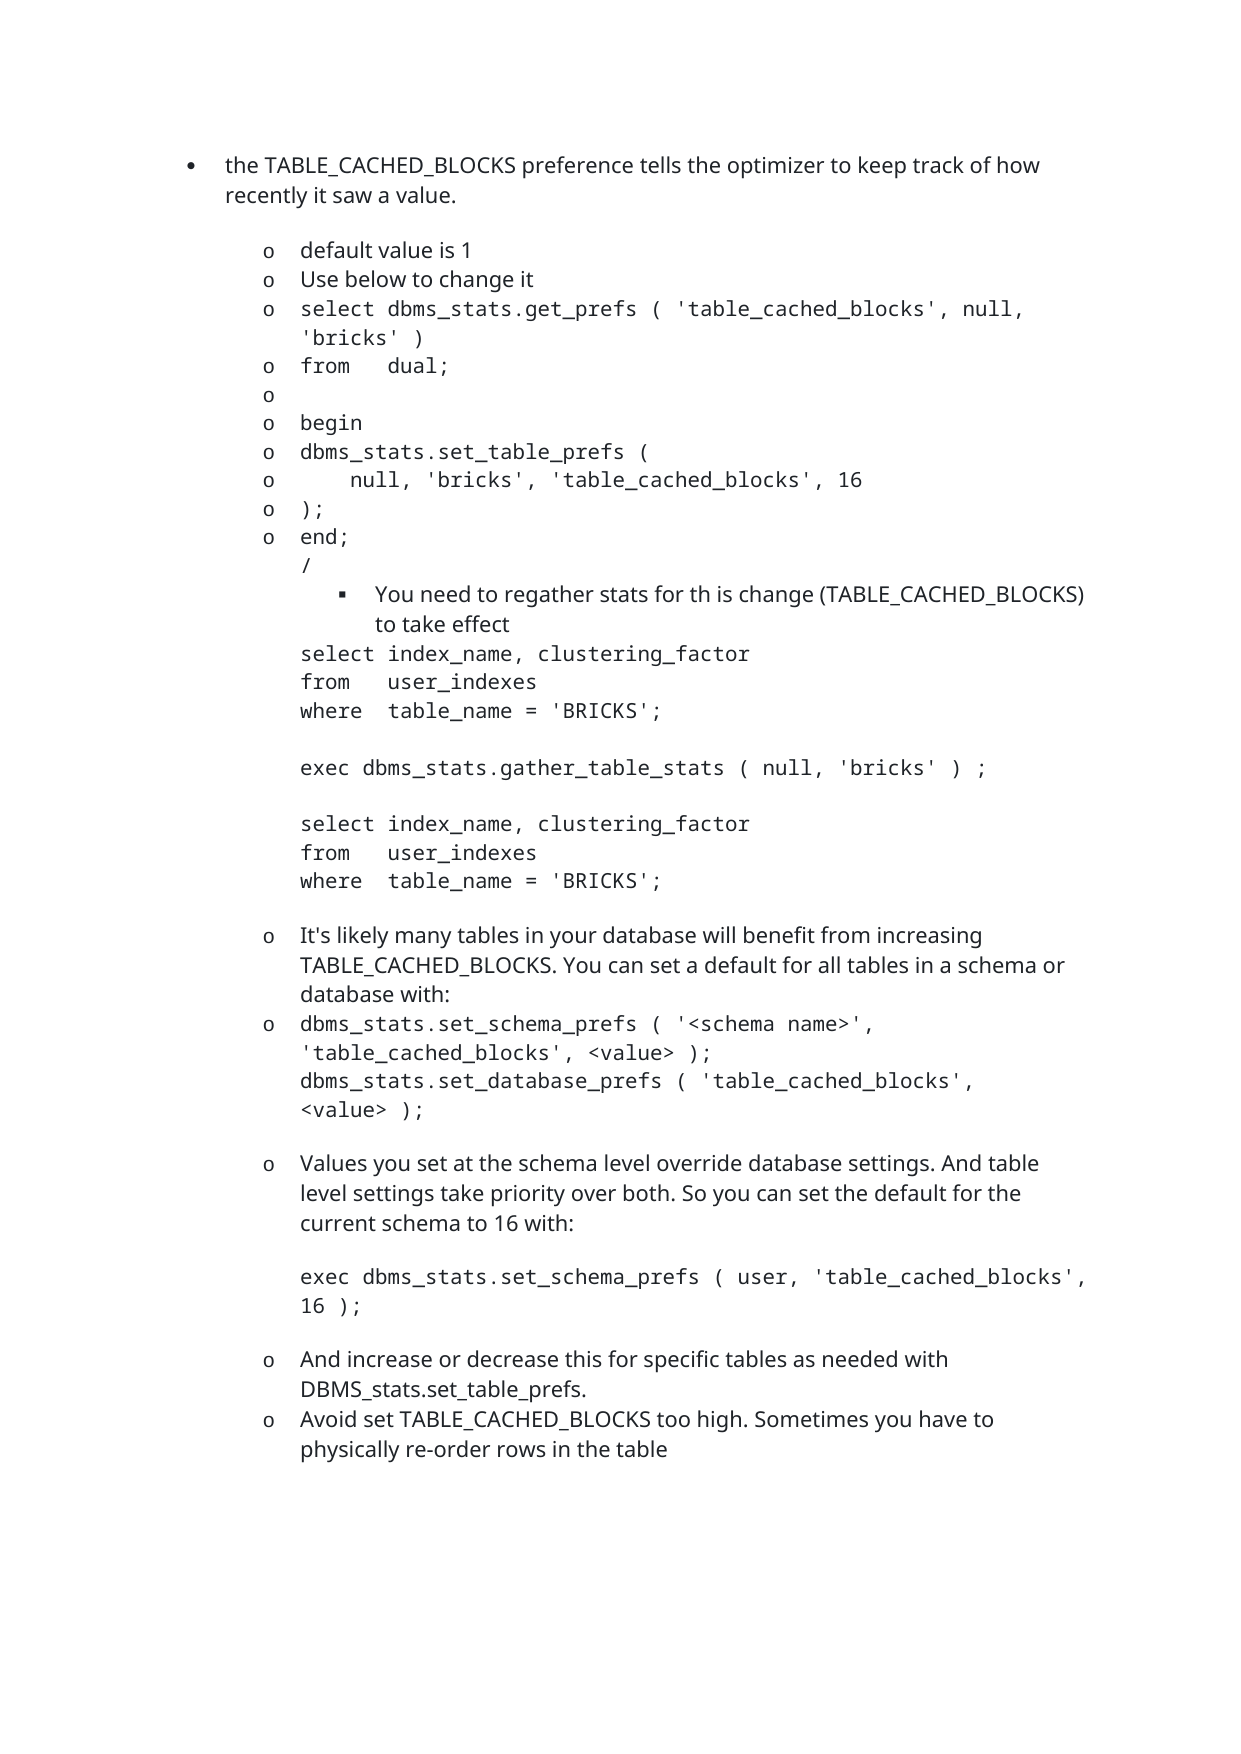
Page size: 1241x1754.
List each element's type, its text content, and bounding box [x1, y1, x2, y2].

text from user_indexes [300, 667, 1090, 696]
list Values you set at the schema level override database settings. And table level settings take priority over both. So you can set the default for the current schema to 16 with: [262, 1148, 1090, 1237]
text select index_name, clustering_factor [300, 639, 1090, 667]
list You need to regather stats for th is change (TABLE_CACHED_BLOCKS) to take effect [337, 579, 1090, 639]
text where table_name = 'BRICKS'; [300, 866, 1090, 895]
list It's likely many tables in your database will benefit from increasing TABLE_CACHED_BLOCKS. You can set a default for all tables in a schema or database with: [262, 920, 1090, 1009]
list dbms_stats.set_schema_prefs ( '<schema name>', 'table_cached_blocks', <value> ); [262, 1009, 1090, 1066]
text where table_name = 'BRICKS'; [300, 696, 1090, 724]
list the TABLE_CACHED_BLOCKS preference tells the optimizer to keep track of how recently it saw a value. [187, 150, 1090, 209]
text exec dbms_stats.set_schema_prefs ( user, 'table_cached_blocks', 16 ); [300, 1262, 1090, 1319]
text dbms_stats.set_database_prefs ( 'table_cached_blocks', <value> ); [300, 1066, 1090, 1123]
text / [300, 551, 1090, 579]
list Use below to change it [262, 264, 1090, 294]
list from dual; [262, 351, 1090, 380]
list dbms_stats.set_table_prefs ( [262, 437, 1090, 465]
list Avoid set TABLE_CACHED_BLOCKS too high. Sometimes you have to physically re-order rows in the table [262, 1404, 1090, 1463]
text from user_indexes [300, 838, 1090, 866]
list end; [262, 522, 1090, 551]
list select dbms_stats.get_prefs ( 'table_cached_blocks', null, 'bricks' ) [262, 294, 1090, 351]
list begin [262, 408, 1090, 437]
text exec dbms_stats.gather_table_stats ( null, 'bricks' ) ; [300, 753, 1090, 781]
list ); [262, 494, 1090, 522]
list default value is 1 [262, 234, 1090, 264]
text select index_name, clustering_factor [300, 809, 1090, 838]
list And increase or decrease this for specific tables as needed with DBMS_stats.set_table_prefs. [262, 1344, 1090, 1404]
list null, 'bricks', 'table_cached_blocks', 16 [262, 465, 1090, 494]
